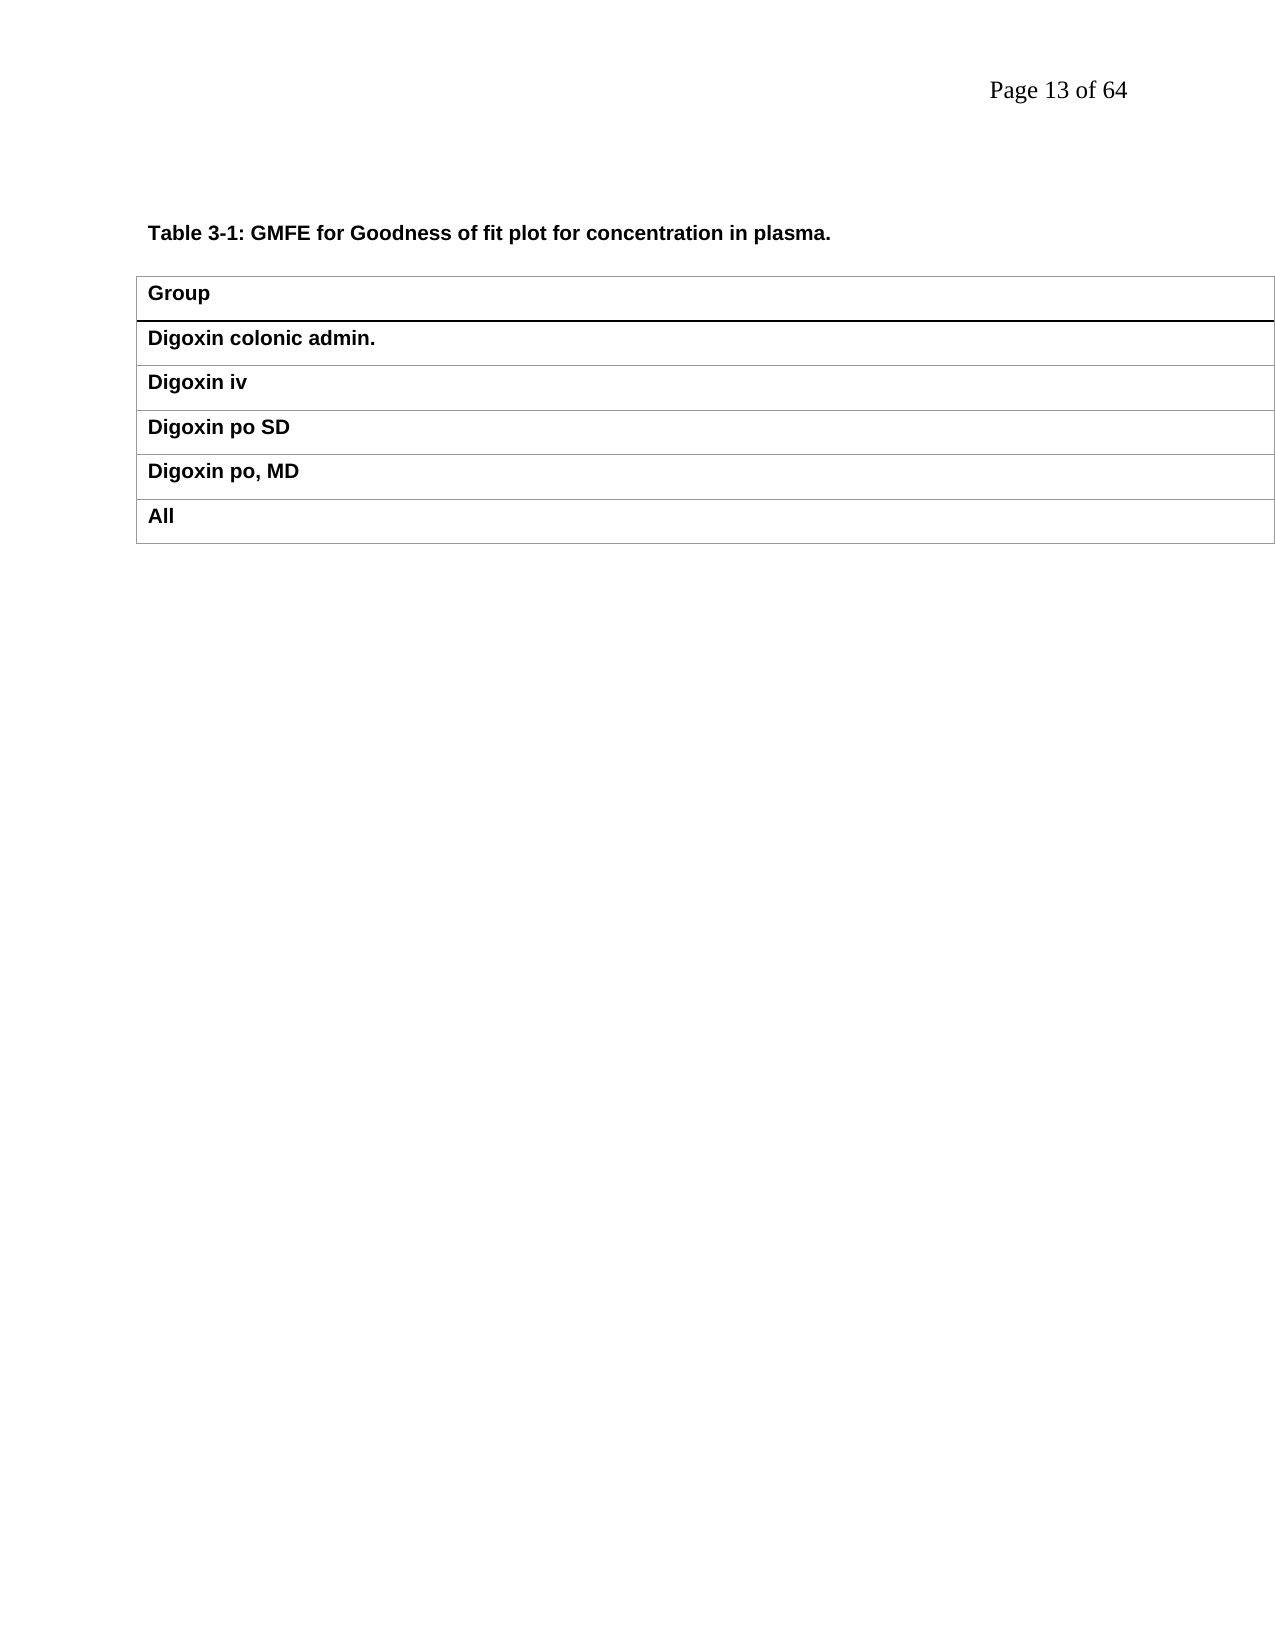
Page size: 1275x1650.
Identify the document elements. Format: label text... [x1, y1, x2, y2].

table_cell All [137, 500, 1274, 543]
table_cell Digoxin po, MD [137, 455, 1274, 499]
table_cell Digoxin colonic admin. [137, 322, 1274, 365]
table_cell Digoxin iv [137, 366, 1274, 410]
table_header Group [137, 277, 1274, 320]
table_cell Digoxin po SD [137, 411, 1274, 454]
text Table 3-1: GMFE for Goodness of fit plot for concentration in plasma. [148, 221, 1127, 245]
